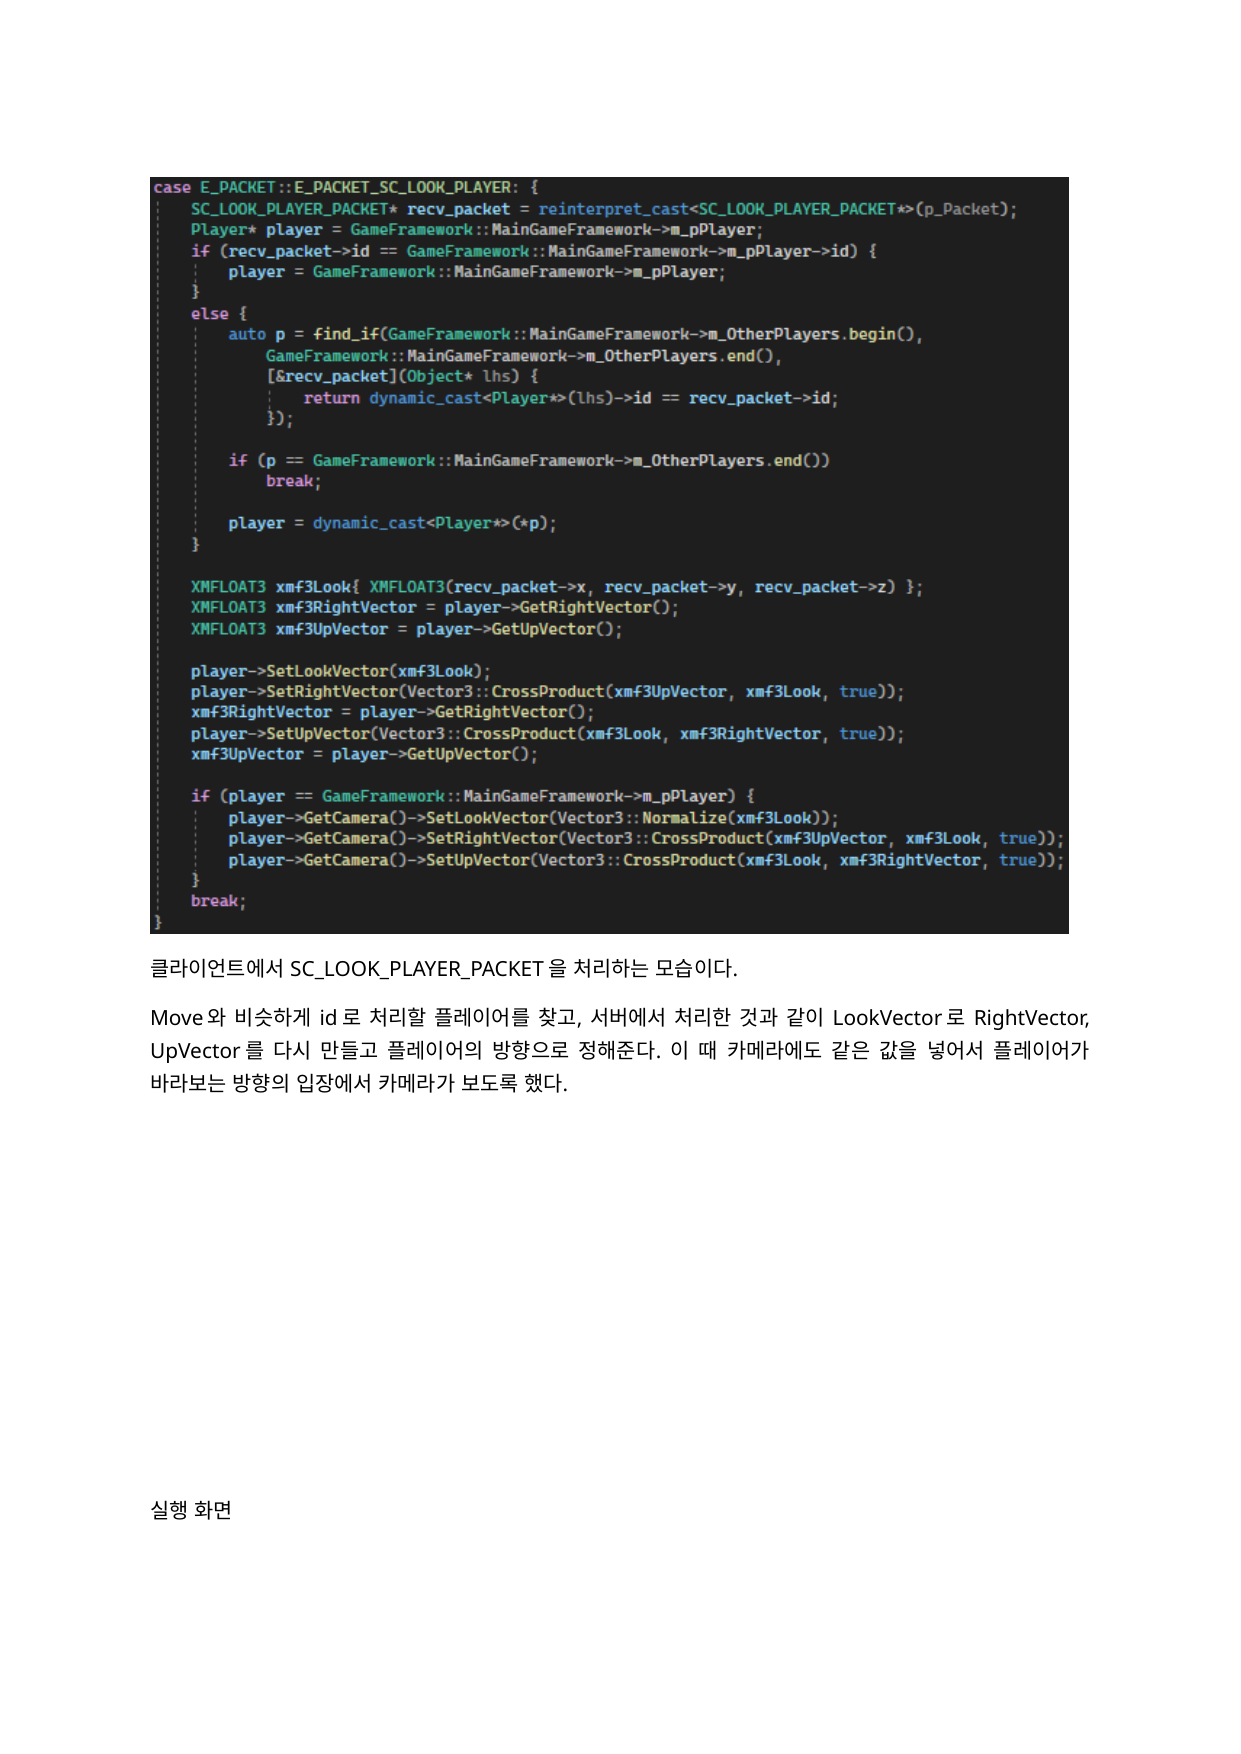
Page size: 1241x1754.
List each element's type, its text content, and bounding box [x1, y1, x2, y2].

picture [150, 177, 1069, 934]
text 클라이언트에서 SC_LOOK_PLAYER_PACKET을 처리하는 모습이다. [150, 952, 1090, 983]
text 실행 화면 [150, 1495, 1090, 1525]
text Move와 비슷하게 id로 처리할 플레이어를 찾고, 서버에서 처리한 것과 같이 LookVector로 RightVector, UpVector를 다시 만들고 플레이어의 방향으로 정해준다. 이 때 카메라에도 같은 값을 넣어서 플레이어가 바라보는 방향의 입장에서 카메라가 보도록 했다. [150, 1002, 1090, 1097]
